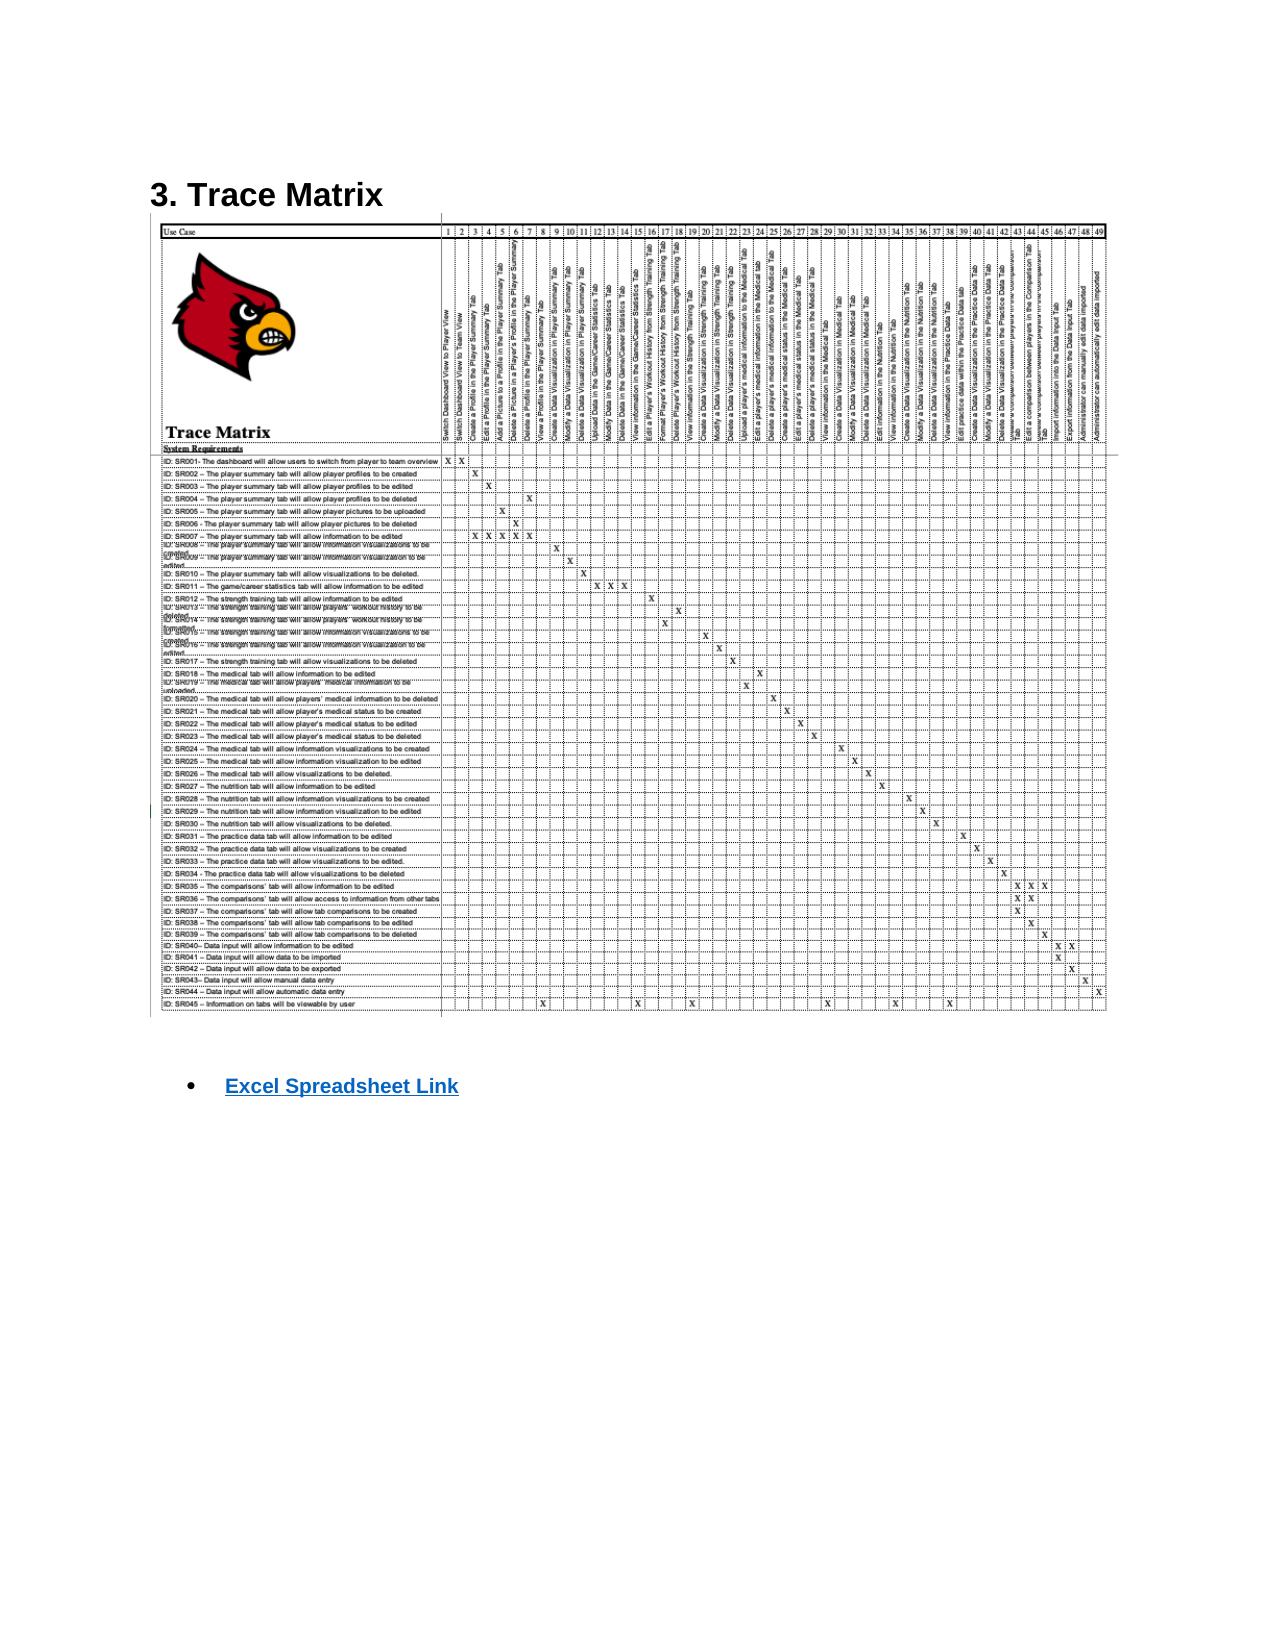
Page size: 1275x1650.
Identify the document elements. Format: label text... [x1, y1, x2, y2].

list Excel Spreadsheet Link [187, 1074, 1125, 1098]
subtitle 3. Trace Matrix [150, 175, 1125, 213]
picture [150, 213, 1119, 1017]
